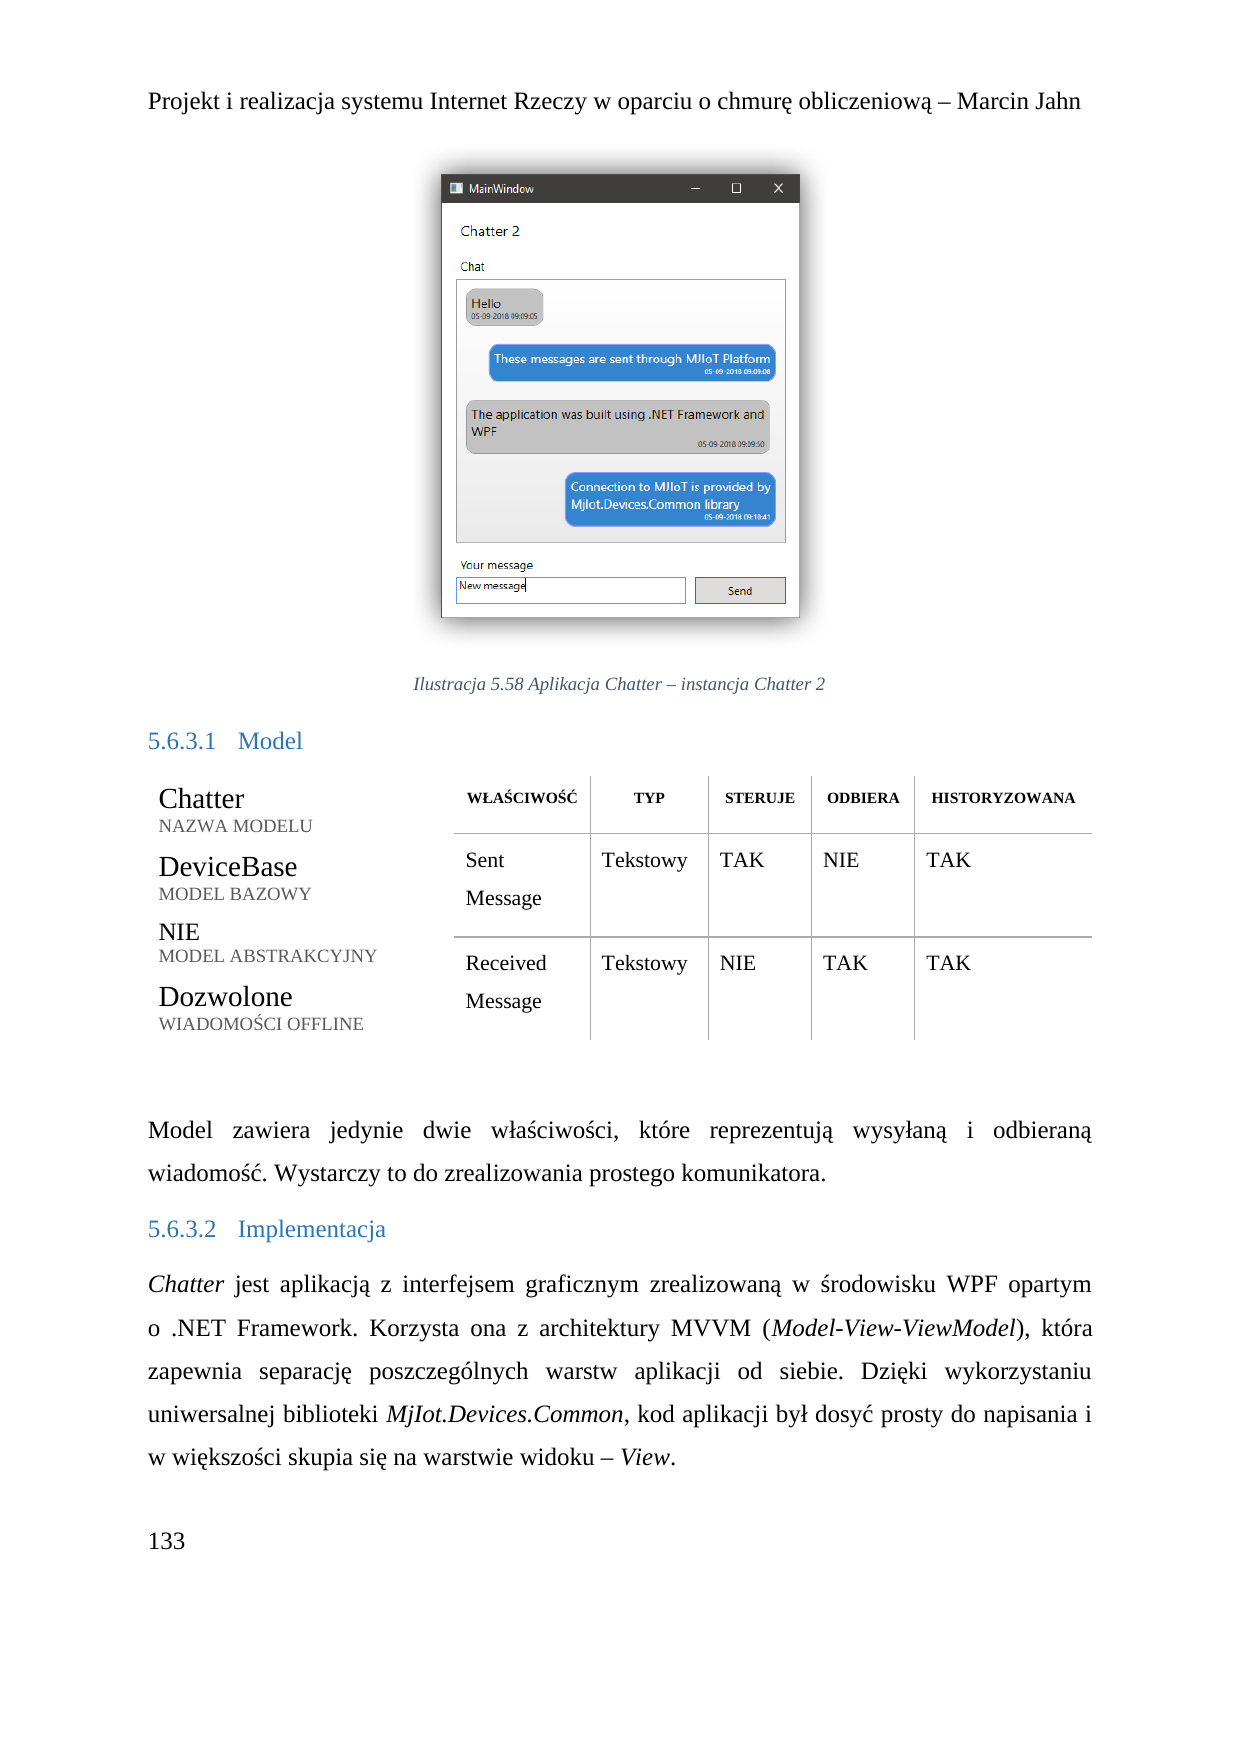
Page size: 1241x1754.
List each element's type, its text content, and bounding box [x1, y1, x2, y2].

subtitle Model [148, 726, 1093, 754]
table_header [443, 769, 1093, 1047]
text Chatter jest aplikacją z interfejsem graficznym zrealizowaną w środowisku WPF opartym o .NET Framework. Korzysta ona z architektury MVVM (Model-View-ViewModel), która zapewnia separację poszczególnych warstw aplikacji od siebie. Dzięki wykorzystaniu uniwersalnej biblioteki MjIot.Devices.Common, kod aplikacji był dosyć prosty do napisania i w większości skupia się na warstwie widoku – View. [148, 1269, 1093, 1471]
picture [441, 174, 800, 618]
text Model zawiera jedynie dwie właściwości, które reprezentują wysyłaną i odbieraną wiadomość. Wystarczy to do zrealizowania prostego komunikatora. [148, 1115, 1093, 1187]
table_header Chatter NAZWA MODELU DeviceBase MODEL BAZOWY NIE MODEL ABSTRAKCYJNY Dozwolone WIADOMOŚCI OFFLINE [147, 769, 443, 1047]
subtitle Implementacja [148, 1214, 1093, 1243]
